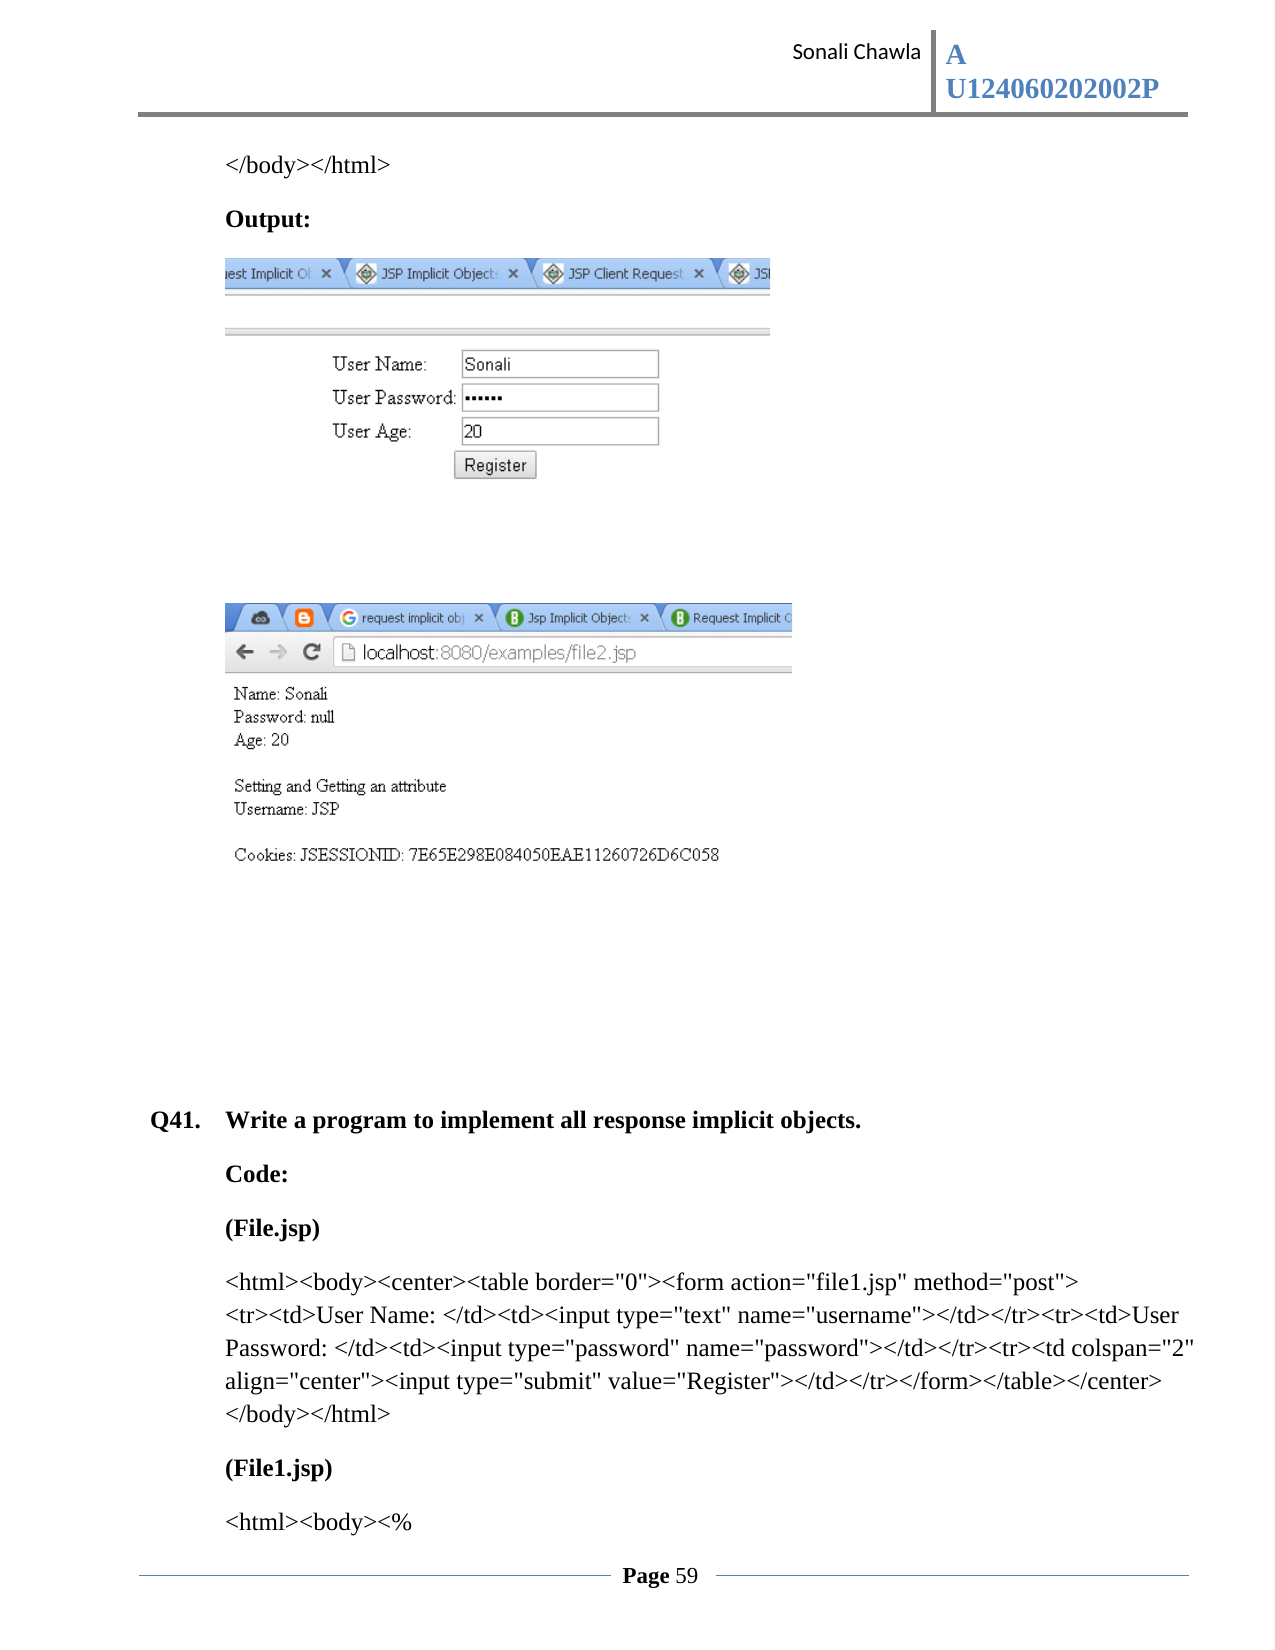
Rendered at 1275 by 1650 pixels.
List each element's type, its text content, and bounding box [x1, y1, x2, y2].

list Write a program to implement all response implicit objects. [150, 1106, 1200, 1134]
picture [225, 258, 771, 600]
text Output: [225, 204, 1200, 233]
text <html><body><% [225, 1507, 1200, 1536]
text (File1.jsp) [225, 1453, 1200, 1482]
picture [225, 603, 793, 919]
text <html><body><center><table border="0"><form action="file1.jsp" method="post"> <tr><td>User Name: </td><td><input type="text" name="username"></td></tr><tr><td>User Password: </td><td><input type="password" name="password"></td></tr><tr><td colspan="2" align="center"><input type="submit" value="Register"></td></tr></form></table></center> </body></html> [225, 1267, 1200, 1428]
text (File.jsp) [225, 1213, 1200, 1242]
text </body></html> [225, 150, 1200, 179]
text Code: [225, 1159, 1200, 1188]
